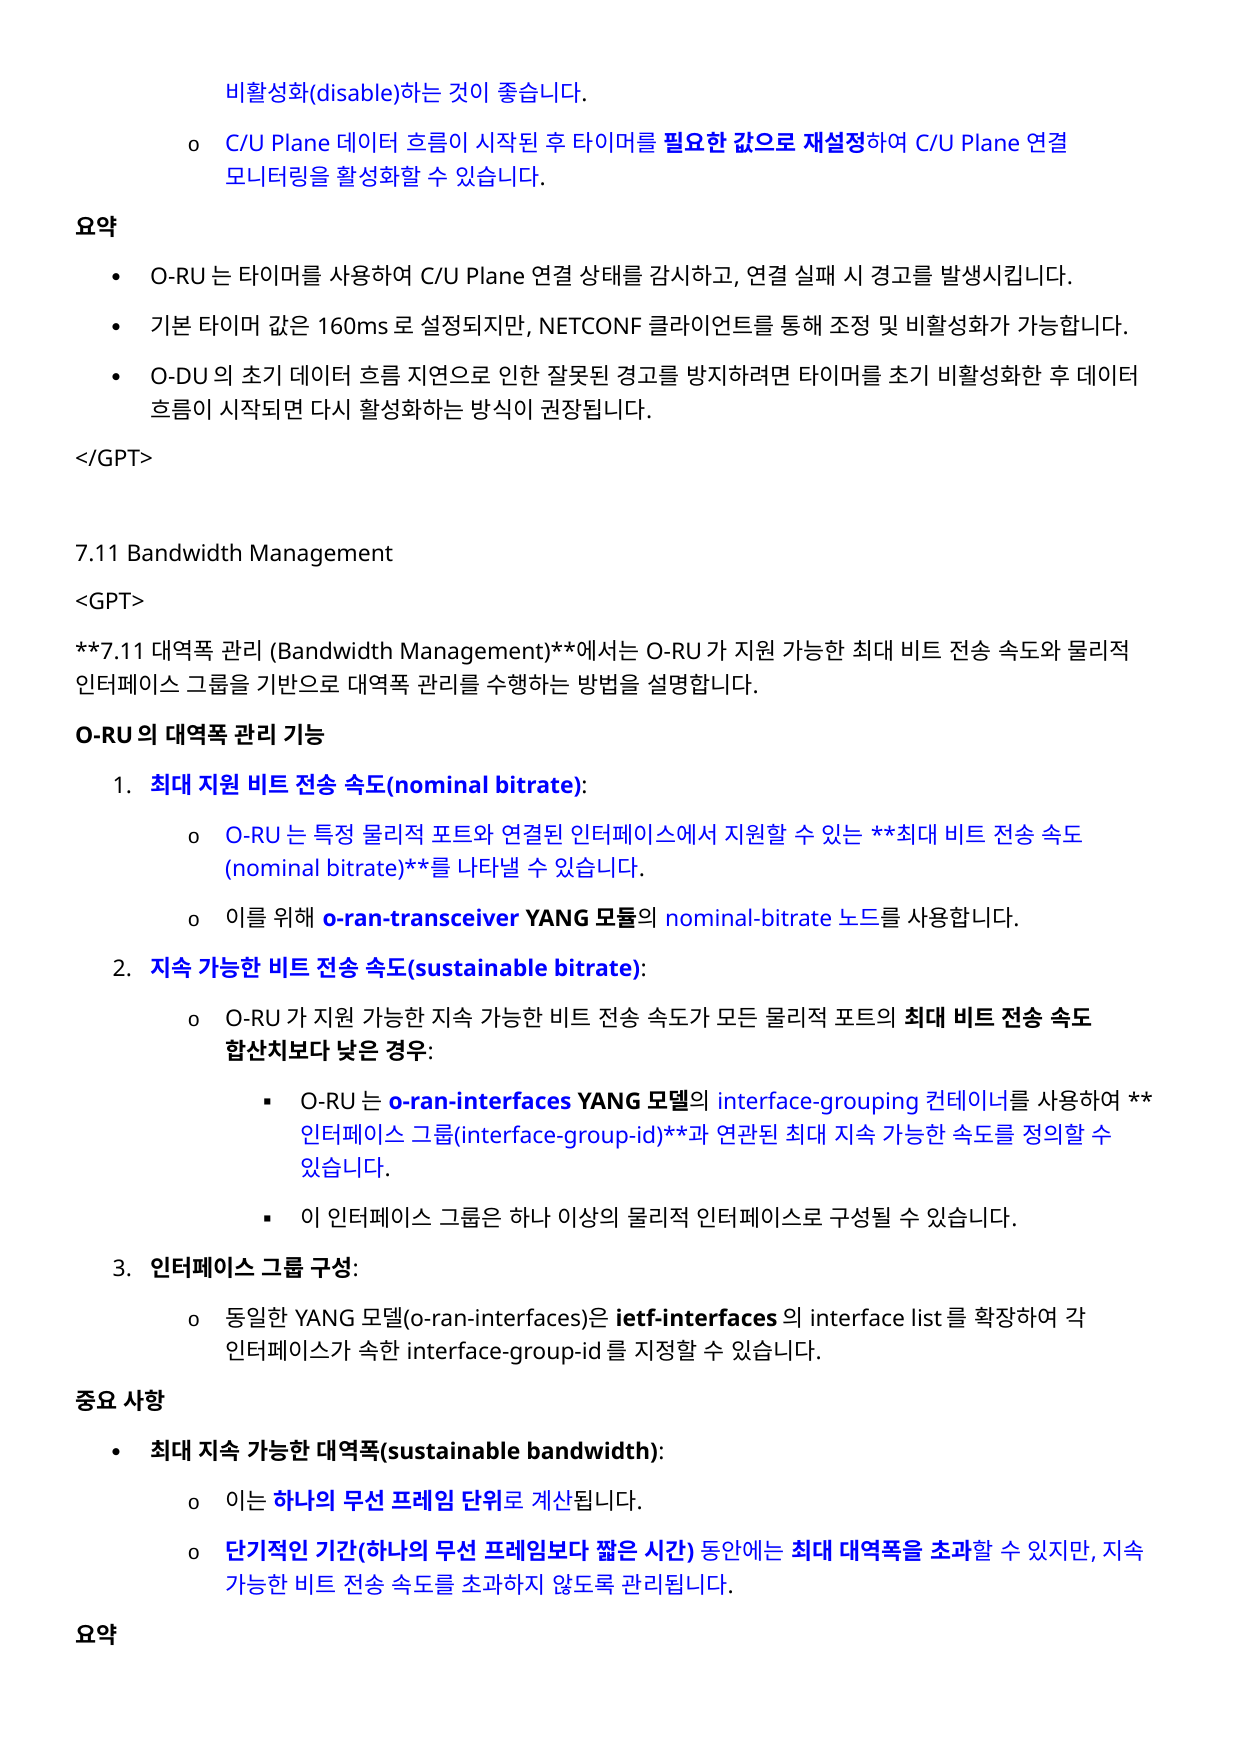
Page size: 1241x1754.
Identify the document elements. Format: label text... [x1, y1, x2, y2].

list 지속 가능한 비트 전송 속도(sustainable bitrate): [112, 950, 1165, 983]
list C/U Plane 데이터 흐름이 시작된 후 타이머를 필요한 값으로 재설정하여 C/U Plane 연결 모니터링을 활성화할 수 있습니다. [187, 125, 1165, 192]
text **7.11 대역폭 관리 (Bandwidth Management)**에서는 O-RU가 지원 가능한 최대 비트 전송 속도와 물리적 인터페이스 그룹을 기반으로 대역폭 관리를 수행하는 방법을 설명합니다. [75, 633, 1165, 700]
text 요약 [75, 1616, 1165, 1650]
text </GPT> [75, 442, 1165, 473]
list 최대 지속 가능한 대역폭(sustainable bandwidth): [112, 1433, 1165, 1466]
list 단기적인 기간(하나의 무선 프레임보다 짧은 시간) 동안에는 최대 대역폭을 초과할 수 있지만, 지속 가능한 비트 전송 속도를 초과하지 않도록 관리됩니다. [187, 1533, 1165, 1600]
subtitle 7.11 Bandwidth Management [75, 537, 1165, 569]
list O-RU는 특정 물리적 포트와 연결된 인터페이스에서 지원할 수 있는 **최대 비트 전송 속도(nominal bitrate)**를 나타낼 수 있습니다. [187, 817, 1165, 883]
list 최대 지원 비트 전송 속도(nominal bitrate): [112, 767, 1165, 800]
text 중요 사항 [75, 1383, 1165, 1416]
text 요약 [75, 208, 1165, 242]
list 이는 하나의 무선 프레임 단위로 계산됩니다. [187, 1483, 1165, 1516]
list 인터페이스 그룹 구성: [112, 1250, 1165, 1283]
text <GPT> [75, 585, 1165, 617]
list O-DU의 초기 데이터 흐름 지연으로 인한 잘못된 경고를 방지하려면 타이머를 초기 비활성화한 후 데이터 흐름이 시작되면 다시 활성화하는 방식이 권장됩니다. [112, 358, 1165, 425]
list 이 인터페이스 그룹은 하나 이상의 물리적 인터페이스로 구성될 수 있습니다. [262, 1200, 1165, 1233]
list 이를 위해 o-ran-transceiver YANG 모듈의 nominal-bitrate 노드를 사용합니다. [187, 900, 1165, 933]
text O-RU의 대역폭 관리 기능 [75, 717, 1165, 750]
list O-RU는 o-ran-interfaces YANG 모델의 interface-grouping 컨테이너를 사용하여 **인터페이스 그룹(interface-group-id)**과 연관된 최대 지속 가능한 속도를 정의할 수 있습니다. [262, 1083, 1165, 1183]
list 동일한 YANG 모델(o-ran-interfaces)은 ietf-interfaces의 interface list를 확장하여 각 인터페이스가 속한 interface-group-id를 지정할 수 있습니다. [187, 1300, 1165, 1367]
list O-RU가 지원 가능한 지속 가능한 비트 전송 속도가 모든 물리적 포트의 최대 비트 전송 속도 합산치보다 낮은 경우: [187, 1000, 1165, 1067]
list O-RU는 타이머를 사용하여 C/U Plane 연결 상태를 감시하고, 연결 실패 시 경고를 발생시킵니다. [112, 258, 1165, 292]
list 기본 타이머 값은 160ms로 설정되지만, NETCONF 클라이언트를 통해 조정 및 비활성화가 가능합니다. [112, 308, 1165, 342]
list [187, 75, 1165, 108]
